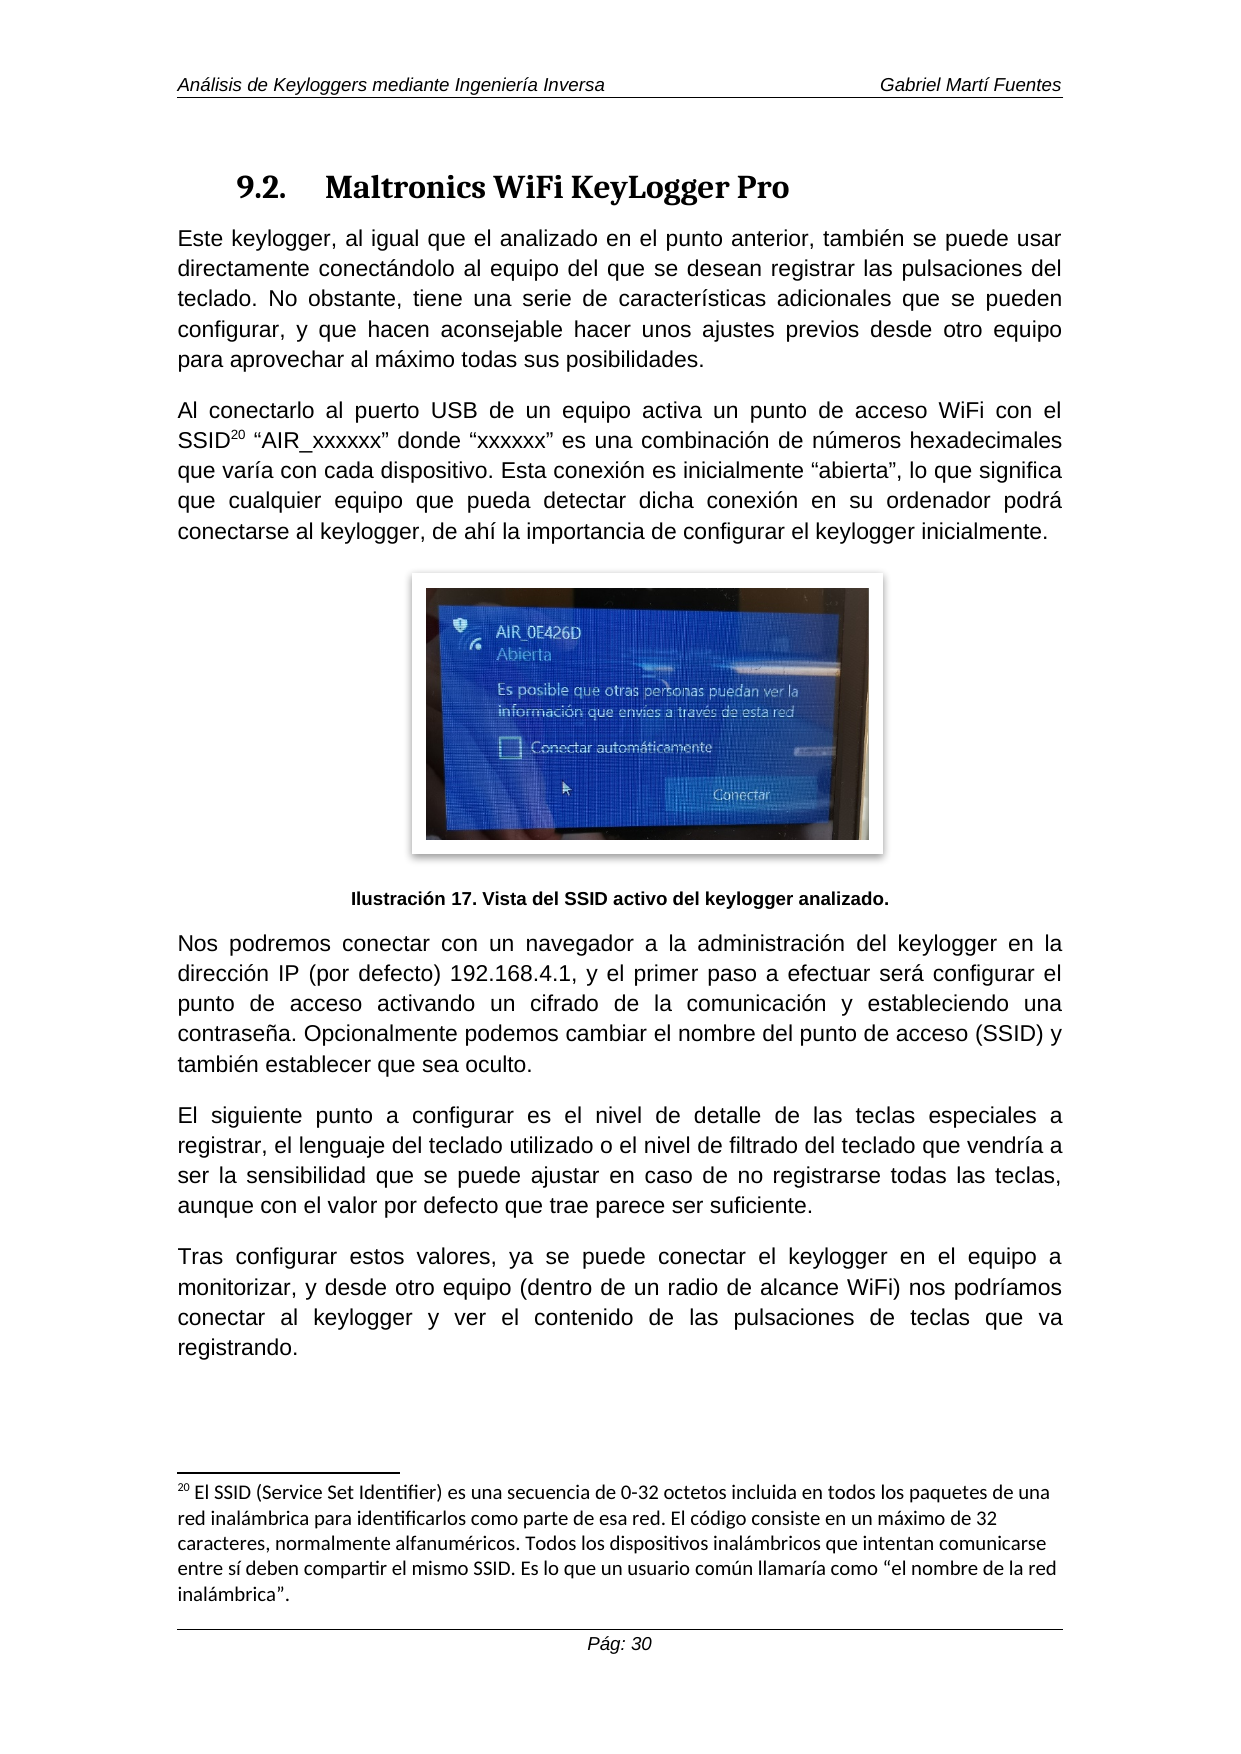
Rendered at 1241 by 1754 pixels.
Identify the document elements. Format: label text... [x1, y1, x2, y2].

picture [426, 588, 869, 840]
text Tras configurar estos valores, ya se puede conectar el keylogger en el equipo a monitorizar, y desde otro equipo (dentro de un radio de alcance WiFi) nos podríamos conectar al keylogger y ver el contenido de las pulsaciones de teclas que va registrando. [177, 1243, 1063, 1360]
text Nos podremos conectar con un navegador a la administración del keylogger en la dirección IP (por defecto) 192.168.4.1, y el primer paso a efectuar será configurar el punto de acceso activando un cifrado de la comunicación y estableciendo una contraseña. Opcionalmente podemos cambiar el nombre del punto de acceso (SSID) y también establecer que sea oculto. [177, 930, 1063, 1077]
text El siguiente punto a configurar es el nivel de detalle de las teclas especiales a registrar, el lenguaje del teclado utilizado o el nivel de filtrado del teclado que vendría a ser la sensibilidad que se puede ajustar en caso de no registrarse todas las teclas, aunque con el valor por defecto que trae parece ser suficiente. [177, 1102, 1063, 1219]
text Ilustración 17. Vista del SSID activo del keylogger analizado. [177, 887, 1063, 909]
text Al conectarlo al puerto USB de un equipo activa un punto de acceso WiFi con el SSID “AIR_xxxxxx” donde “xxxxxx” es una combinación de números hexadecimales que varía con cada dispositivo. Esta conexión es inicialmente “abierta”, lo que significa que cualquier equipo que pueda detectar dicha conexión en su ordenador podrá conectarse al keylogger, de ahí la importancia de configurar el keylogger inicialmente. [177, 397, 1063, 544]
subtitle Maltronics WiFi KeyLogger Pro [236, 168, 1063, 207]
text Este keylogger, al igual que el analizado en el punto anterior, también se puede usar directamente conectándolo al equipo del que se desean registrar las pulsaciones del teclado. No obstante, tiene una serie de características adicionales que se pueden configurar, y que hacen aconsejable hacer unos ajustes previos desde otro equipo para aprovechar al máximo todas sus posibilidades. [177, 225, 1063, 372]
